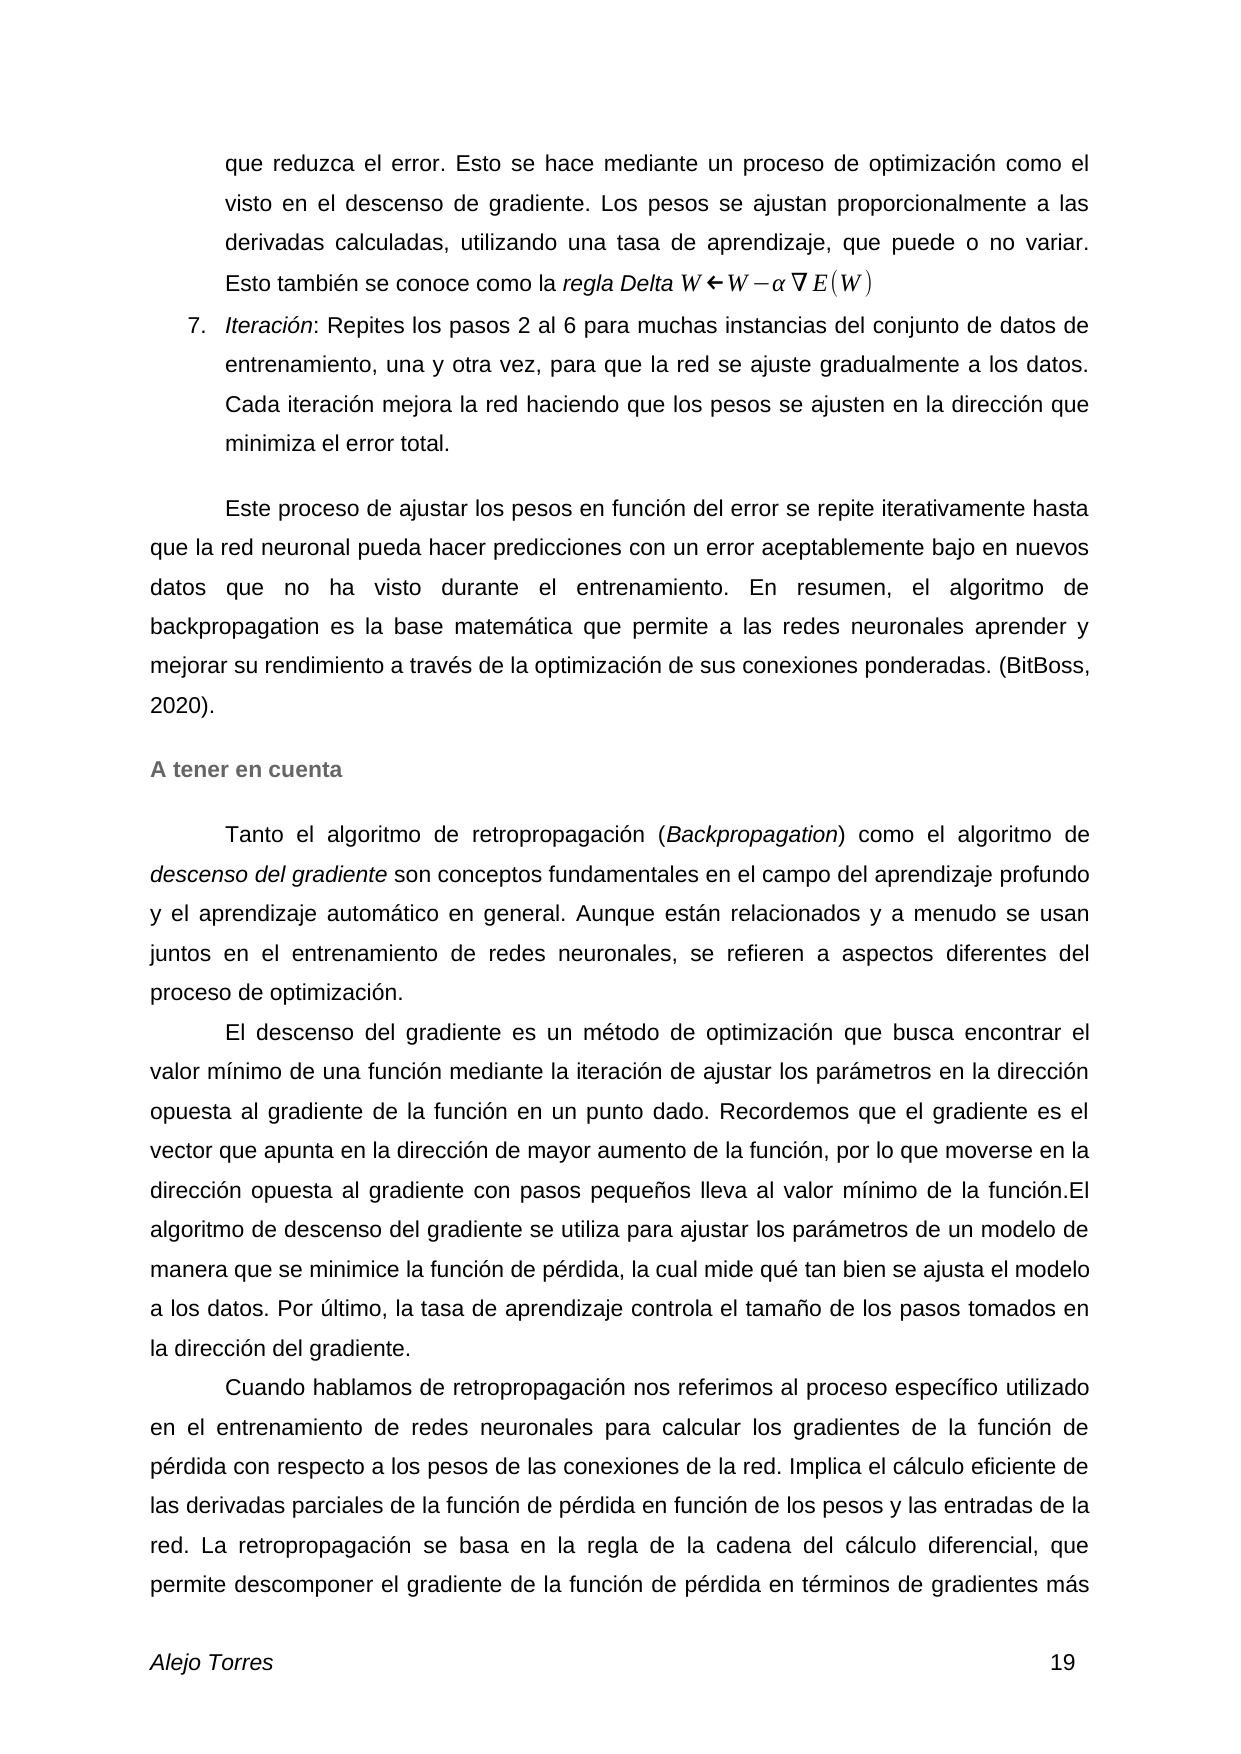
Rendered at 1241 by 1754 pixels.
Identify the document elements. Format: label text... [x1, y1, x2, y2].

text Tanto el algoritmo de retropropagación (Backpropagation) como el algoritmo de descenso del gradiente son conceptos fundamentales en el campo del aprendizaje profundo y el aprendizaje automático en general. Aunque están relacionados y a menudo se usan juntos en el entrenamiento de redes neuronales, se refieren a aspectos diferentes del proceso de optimización. [150, 821, 1090, 1006]
list Iteración: Repites los pasos 2 al 6 para muchas instancias del conjunto de datos de entrenamiento, una y otra vez, para que la red se ajuste gradualmente a los datos. Cada iteración mejora la red haciendo que los pesos se ajusten en la dirección que minimiza el error total. [187, 312, 1090, 456]
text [150, 1374, 1090, 1598]
subtitle A tener en cuenta [150, 756, 1090, 783]
text Este proceso de ajustar los pesos en función del error se repite iterativamente hasta que la red neuronal pueda hacer predicciones con un error aceptablemente bajo en nuevos datos que no ha visto durante el entrenamiento. En resumen, el algoritmo de backpropagation es la base matemática que permite a las redes neuronales aprender y mejorar su rendimiento a través de la optimización de sus conexiones ponderadas. (BitBoss, 2020). [150, 494, 1090, 718]
text El descenso del gradiente es un método de optimización que busca encontrar el valor mínimo de una función mediante la iteración de ajustar los parámetros en la dirección opuesta al gradiente de la función en un punto dado. Recordemos que el gradiente es el vector que apunta en la dirección de mayor aumento de la función, por lo que moverse en la dirección opuesta al gradiente con pasos pequeños lleva al valor mínimo de la función.El algoritmo de descenso del gradiente se utiliza para ajustar los parámetros de un modelo de manera que se minimice la función de pérdida, la cual mide qué tan bien se ajusta el modelo a los datos. Por último, la tasa de aprendizaje controla el tamaño de los pasos tomados en la dirección del gradiente. [150, 1019, 1090, 1361]
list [187, 150, 1090, 298]
